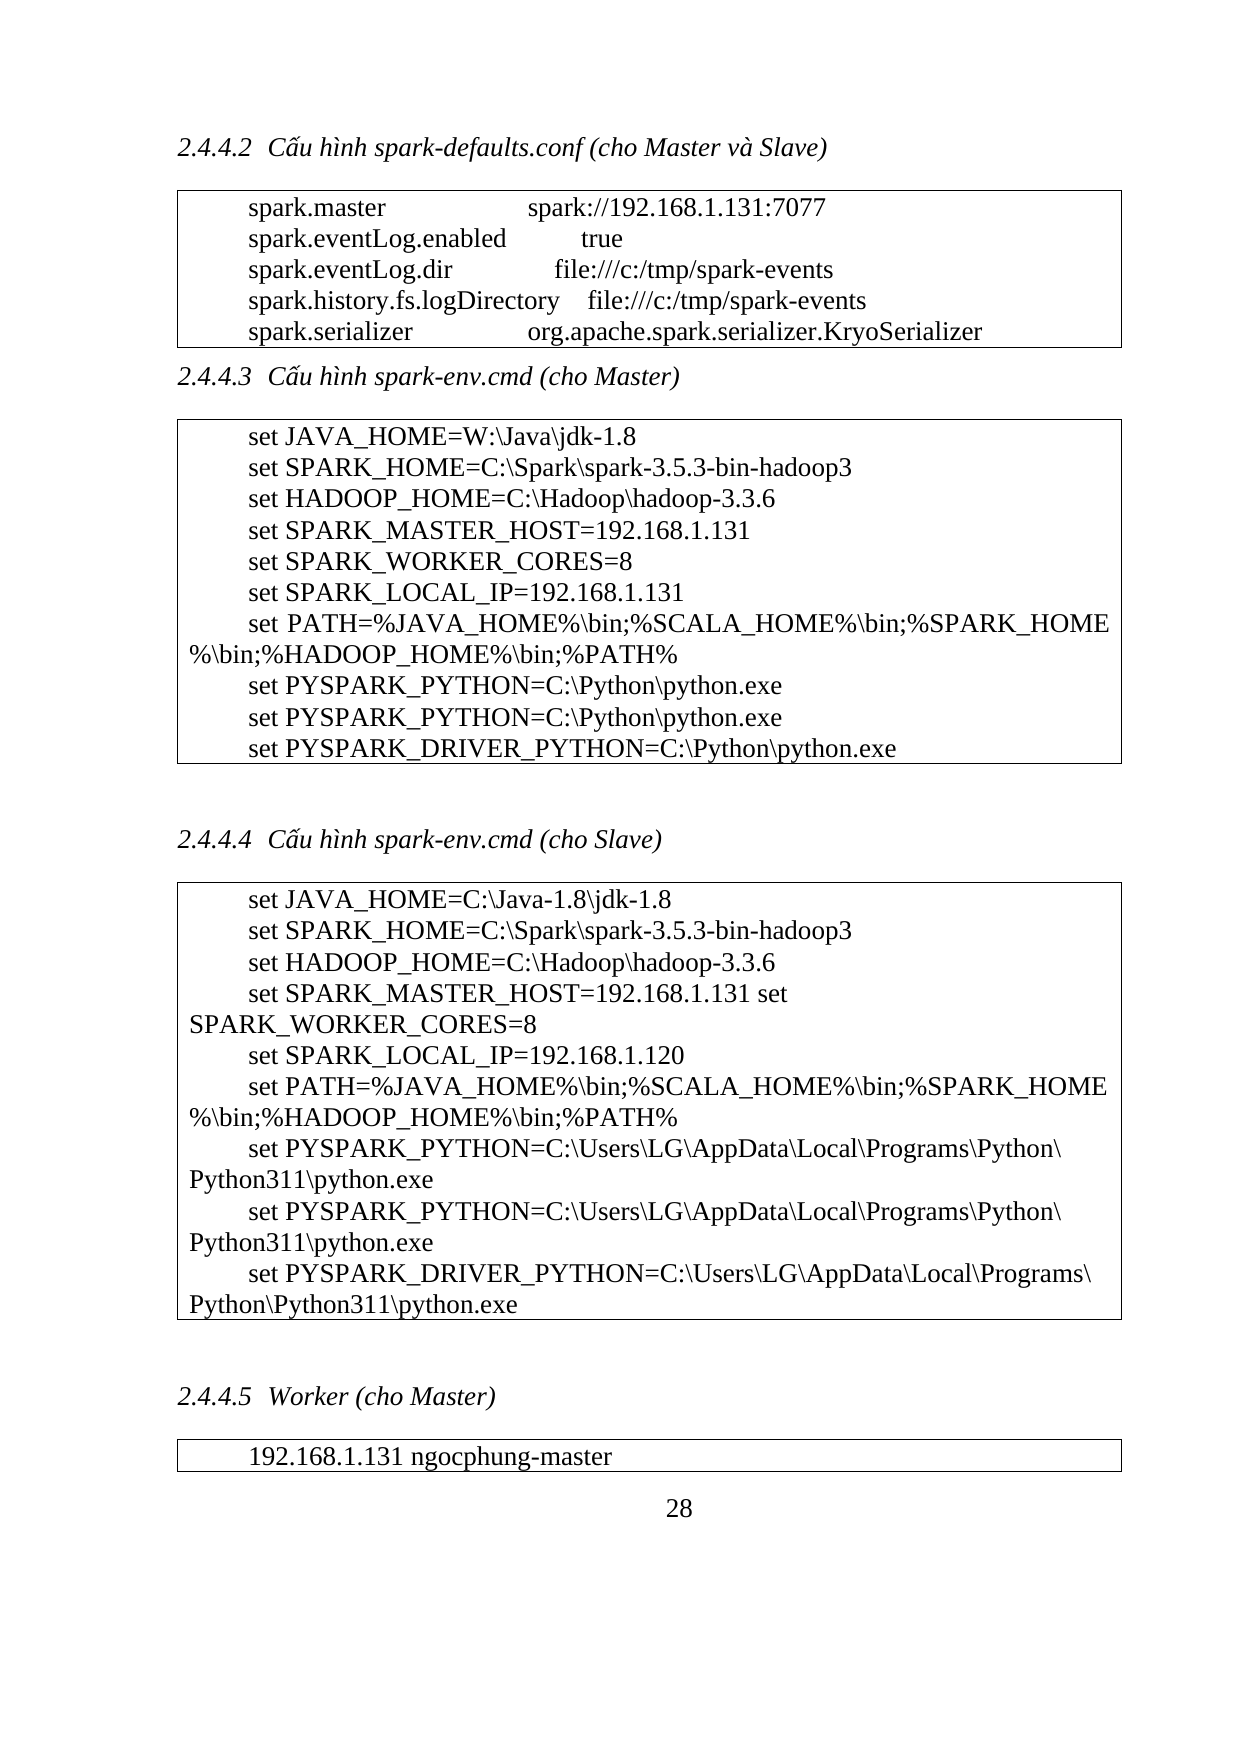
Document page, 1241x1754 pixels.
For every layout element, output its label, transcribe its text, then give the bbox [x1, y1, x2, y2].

subtitle Cấu hình spark-env.cmd (cho Slave) [177, 823, 1122, 854]
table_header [178, 1440, 1121, 1471]
subtitle Worker (cho Master) [177, 1379, 1122, 1411]
table_header set JAVA_HOME=W:\Java\jdk-1.8 set SPARK_HOME=C:\Spark\spark-3.5.3-bin-hadoop3 set HADOOP_HOME=C:\Hadoop\hadoop-3.3.6 set SPARK_MASTER_HOST=192.168.1.131 set SPARK_WORKER_CORES=8 set SPARK_LOCAL_IP=192.168.1.131 set PATH=%JAVA_HOME%\bin;%SCALA_HOME%\bin;%SPARK_HOME%\bin;%HADOOP_HOME%\bin;%PATH% set PYSPARK_PYTHON=C:\Python\python.exe set PYSPARK_PYTHON=C:\Python\python.exe set PYSPARK_DRIVER_PYTHON=C:\Python\python.exe [178, 420, 1121, 763]
subtitle Cấu hình spark-defaults.conf (cho Master và Slave) [177, 131, 1122, 162]
subtitle Cấu hình spark-env.cmd (cho Master) [177, 360, 1122, 391]
table_header set JAVA_HOME=C:\Java-1.8\jdk-1.8 set SPARK_HOME=C:\Spark\spark-3.5.3-bin-hadoop3 set HADOOP_HOME=C:\Hadoop\hadoop-3.3.6 set SPARK_MASTER_HOST=192.168.1.131 set SPARK_WORKER_CORES=8 set SPARK_LOCAL_IP=192.168.1.120 set PATH=%JAVA_HOME%\bin;%SCALA_HOME%\bin;%SPARK_HOME%\bin;%HADOOP_HOME%\bin;%PATH% set PYSPARK_PYTHON=C:\Users\LG\AppData\Local\Programs\Python\Python311\python.exe set PYSPARK_PYTHON=C:\Users\LG\AppData\Local\Programs\Python\Python311\python.exe set PYSPARK_DRIVER_PYTHON=C:\Users\LG\AppData\Local\Programs\Python\Python311\python.exe [178, 883, 1121, 1319]
table_header spark.master spark://192.168.1.131:7077 spark.eventLog.enabled true spark.eventLog.dir file:///c:/tmp/spark-events spark.history.fs.logDirectory file:///c:/tmp/spark-events spark.serializer org.apache.spark.serializer.KryoSerializer [178, 191, 1121, 347]
